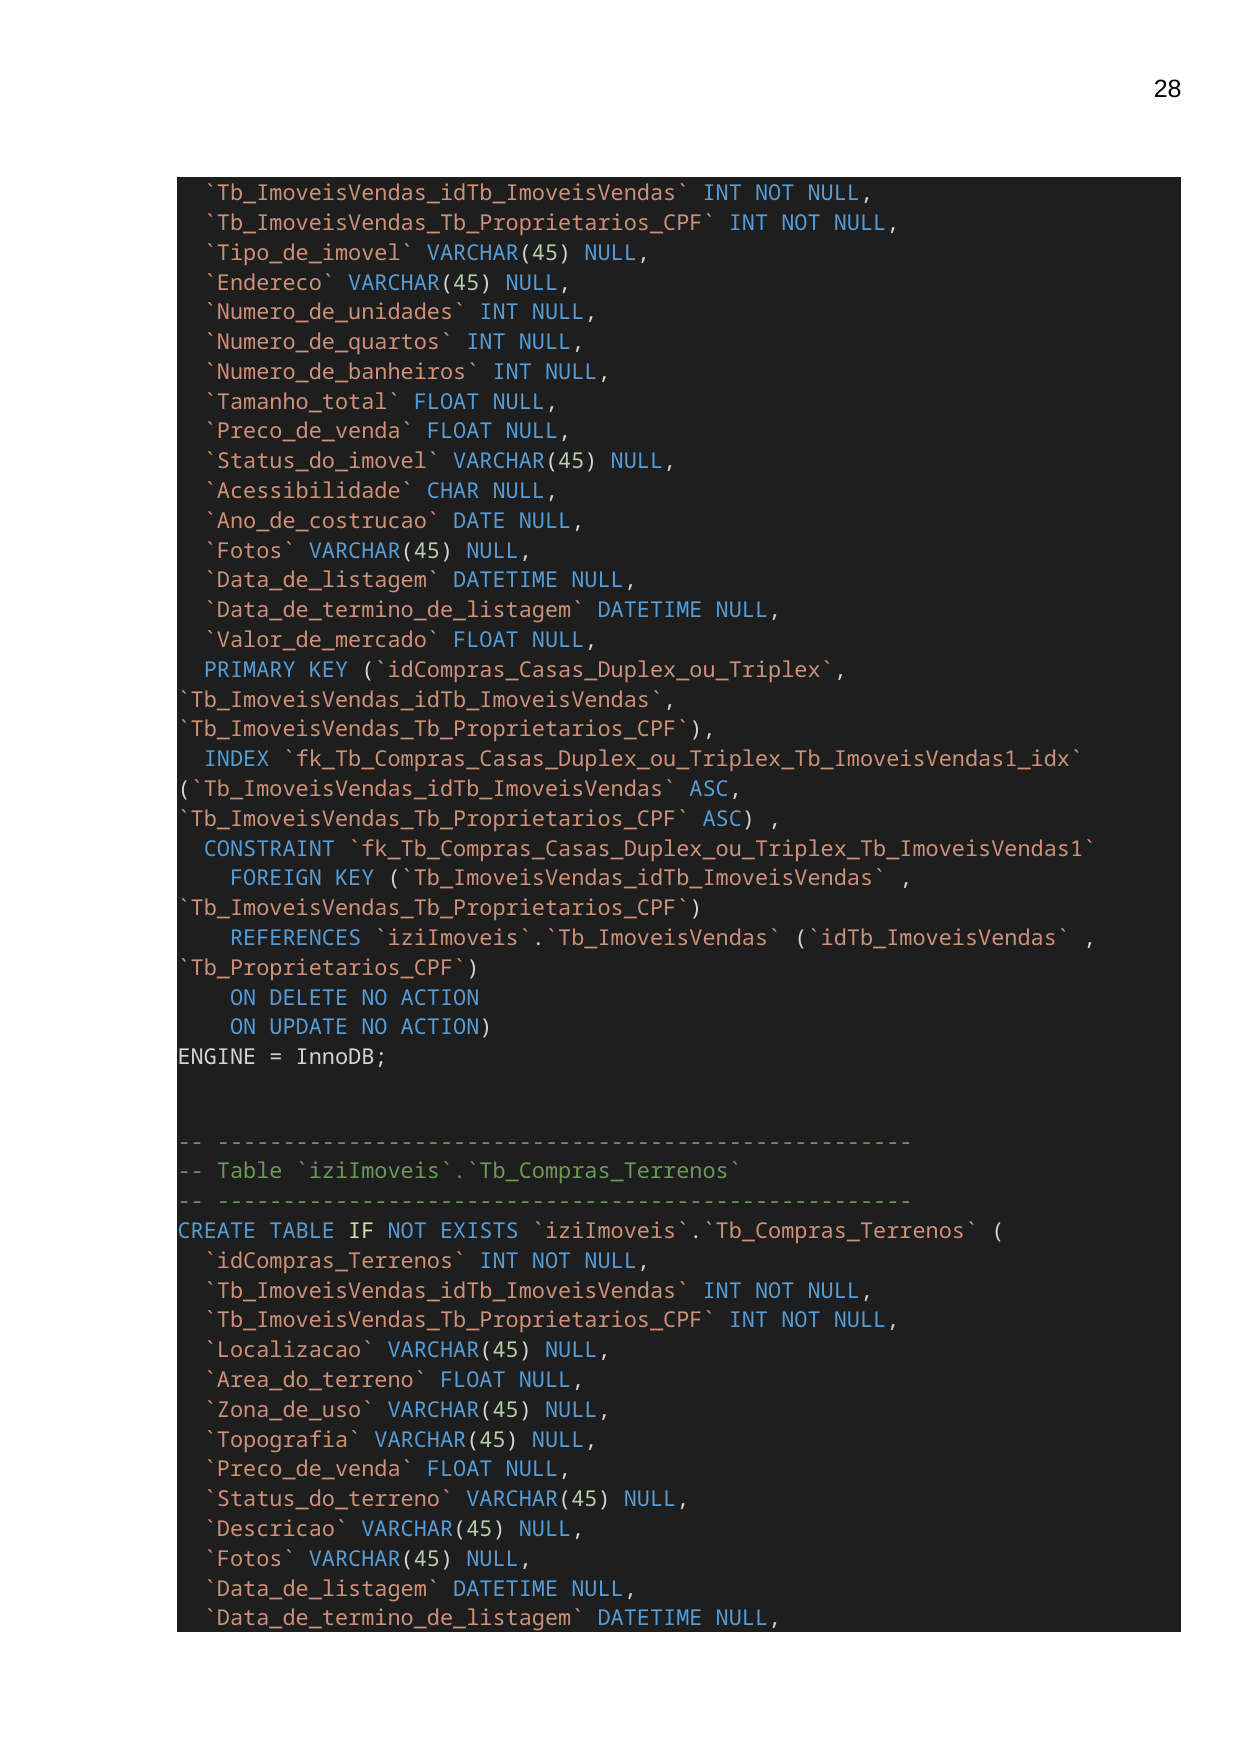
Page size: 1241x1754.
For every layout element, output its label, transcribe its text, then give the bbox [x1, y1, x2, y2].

text `Descricao` VARCHAR(45) NULL, [177, 1513, 1181, 1543]
text `Ano_de_costrucao` DATE NULL, [177, 505, 1181, 535]
text INDEX `fk_Tb_Compras_Casas_Duplex_ou_Triplex_Tb_ImoveisVendas1_idx` (`Tb_ImoveisVendas_idTb_ImoveisVendas` ASC, `Tb_ImoveisVendas_Tb_Proprietarios_CPF` ASC) , [177, 743, 1181, 833]
text -- Table `iziImoveis`.`Tb_Compras_Terrenos` [177, 1156, 1181, 1185]
text `Acessibilidade` CHAR NULL, [177, 475, 1181, 505]
text `Area_do_terreno` FLOAT NULL, [177, 1364, 1181, 1394]
text `Data_de_listagem` DATETIME NULL, [177, 564, 1181, 594]
text REFERENCES `iziImoveis`.`Tb_ImoveisVendas` (`idTb_ImoveisVendas` , `Tb_Proprietarios_CPF`) [177, 922, 1181, 982]
text `Data_de_termino_de_listagem` DATETIME NULL, [177, 594, 1181, 624]
text `Tamanho_total` FLOAT NULL, [177, 386, 1181, 416]
text `idCompras_Terrenos` INT NOT NULL, [177, 1245, 1181, 1275]
text `Preco_de_venda` FLOAT NULL, [177, 1453, 1181, 1483]
text `Topografia` VARCHAR(45) NULL, [177, 1424, 1181, 1453]
text ENGINE = InnoDB; [177, 1041, 1181, 1071]
text `Tb_ImoveisVendas_idTb_ImoveisVendas` INT NOT NULL, [177, 177, 1181, 207]
text `Data_de_termino_de_listagem` DATETIME NULL, [177, 1602, 1181, 1632]
text ON UPDATE NO ACTION) [177, 1011, 1181, 1041]
text -- ----------------------------------------------------- [177, 1126, 1181, 1156]
text ON DELETE NO ACTION [177, 982, 1181, 1011]
text -- ----------------------------------------------------- [177, 1185, 1181, 1215]
text `Preco_de_venda` FLOAT NULL, [177, 416, 1181, 445]
text `Status_do_imovel` VARCHAR(45) NULL, [177, 445, 1181, 475]
text `Numero_de_quartos` INT NULL, [177, 326, 1181, 356]
text `Numero_de_banheiros` INT NULL, [177, 356, 1181, 386]
text CREATE TABLE IF NOT EXISTS `iziImoveis`.`Tb_Compras_Terrenos` ( [177, 1215, 1181, 1245]
text `Status_do_terreno` VARCHAR(45) NULL, [177, 1483, 1181, 1513]
text `Localizacao` VARCHAR(45) NULL, [177, 1334, 1181, 1364]
text `Tb_ImoveisVendas_Tb_Proprietarios_CPF` INT NOT NULL, [177, 1304, 1181, 1334]
text `Tb_ImoveisVendas_idTb_ImoveisVendas` INT NOT NULL, [177, 1275, 1181, 1304]
text `Data_de_listagem` DATETIME NULL, [177, 1573, 1181, 1602]
text `Endereco` VARCHAR(45) NULL, [177, 267, 1181, 296]
text `Zona_de_uso` VARCHAR(45) NULL, [177, 1394, 1181, 1424]
text PRIMARY KEY (`idCompras_Casas_Duplex_ou_Triplex`, `Tb_ImoveisVendas_idTb_ImoveisVendas`, `Tb_ImoveisVendas_Tb_Proprietarios_CPF`), [177, 654, 1181, 743]
text FOREIGN KEY (`Tb_ImoveisVendas_idTb_ImoveisVendas` , `Tb_ImoveisVendas_Tb_Proprietarios_CPF`) [177, 862, 1181, 922]
text `Numero_de_unidades` INT NULL, [177, 296, 1181, 326]
text `Fotos` VARCHAR(45) NULL, [177, 535, 1181, 564]
text `Tipo_de_imovel` VARCHAR(45) NULL, [177, 237, 1181, 267]
text `Fotos` VARCHAR(45) NULL, [177, 1543, 1181, 1573]
text CONSTRAINT `fk_Tb_Compras_Casas_Duplex_ou_Triplex_Tb_ImoveisVendas1` [177, 833, 1181, 862]
text `Valor_de_mercado` FLOAT NULL, [177, 624, 1181, 654]
text `Tb_ImoveisVendas_Tb_Proprietarios_CPF` INT NOT NULL, [177, 207, 1181, 237]
